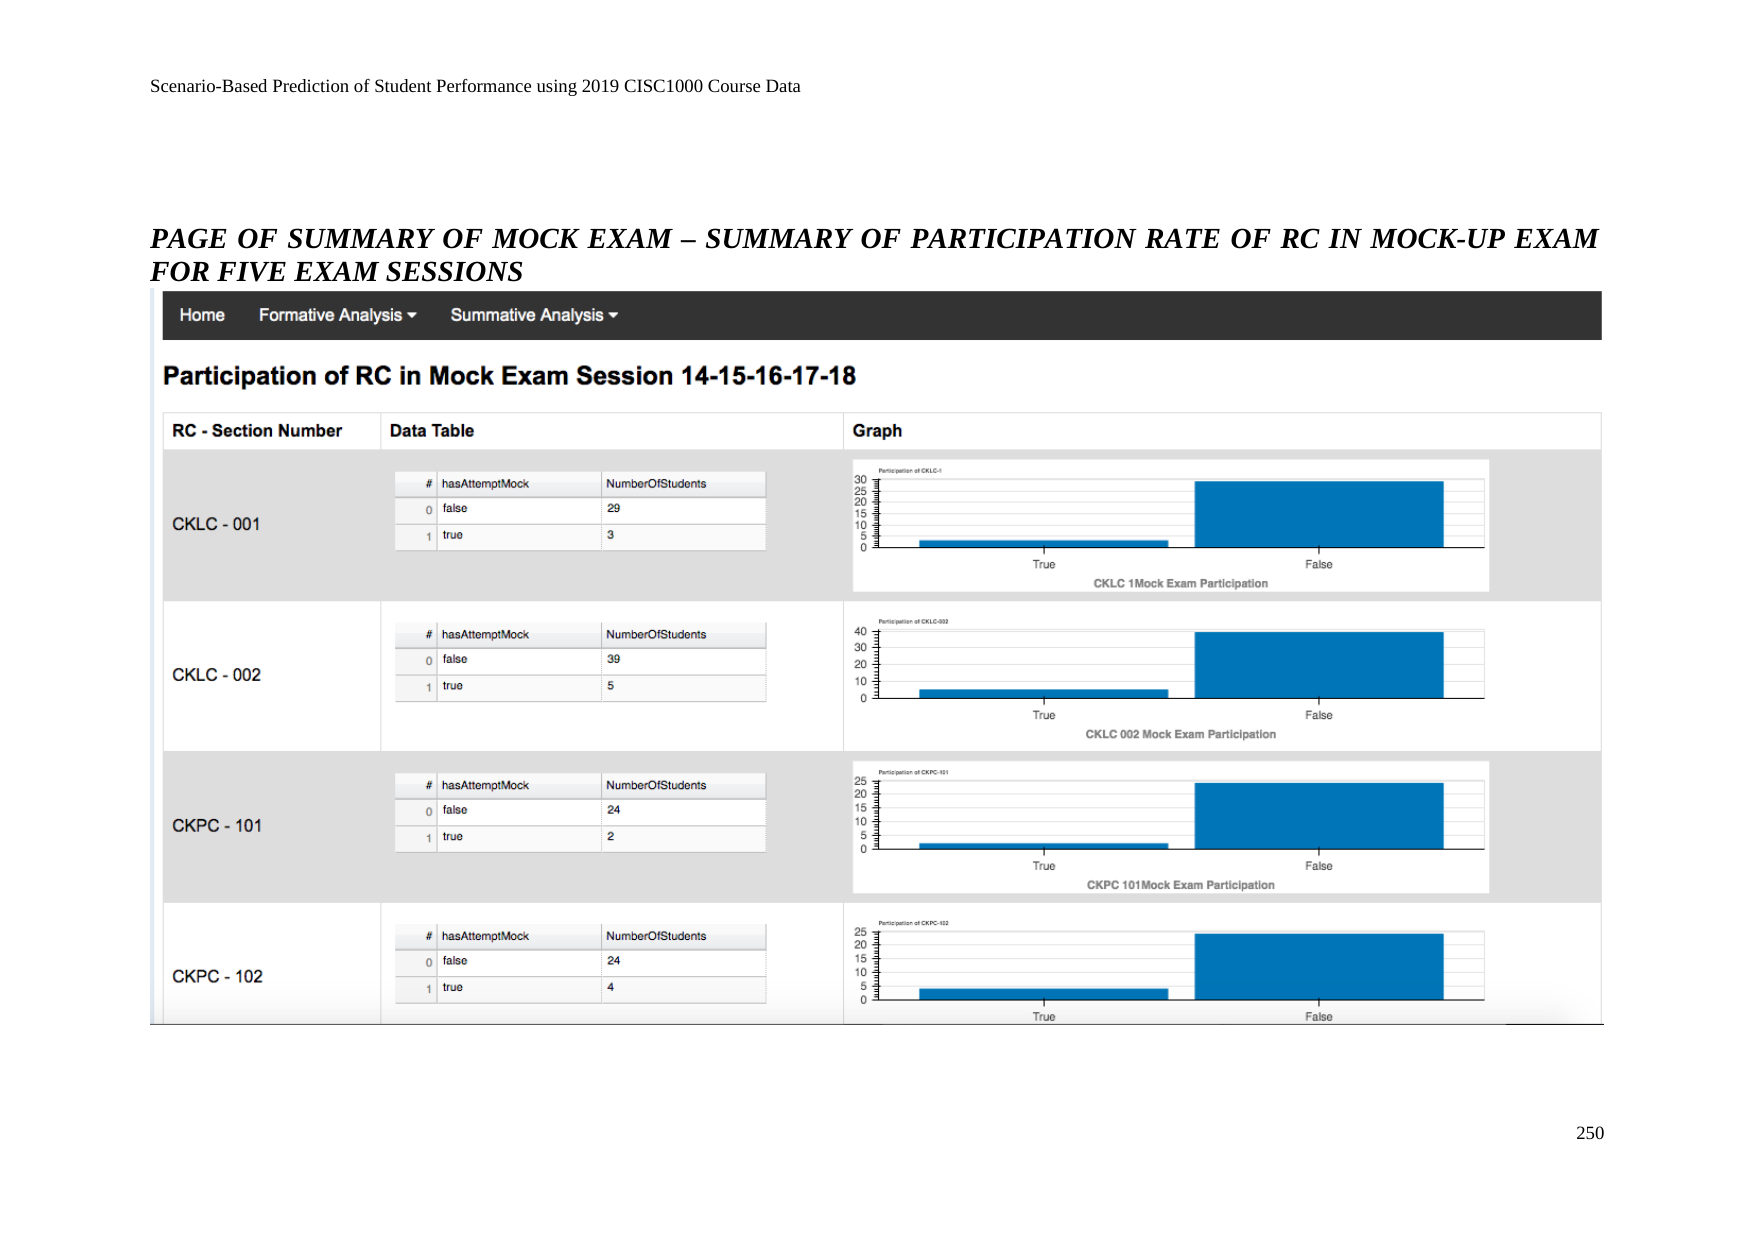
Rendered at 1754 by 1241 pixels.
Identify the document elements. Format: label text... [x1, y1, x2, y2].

text Page of Summary of Mock Exam – Summary of Participation rate of RC in Mock-up exam for five exam sessions [150, 221, 1604, 288]
picture [150, 288, 1604, 1025]
